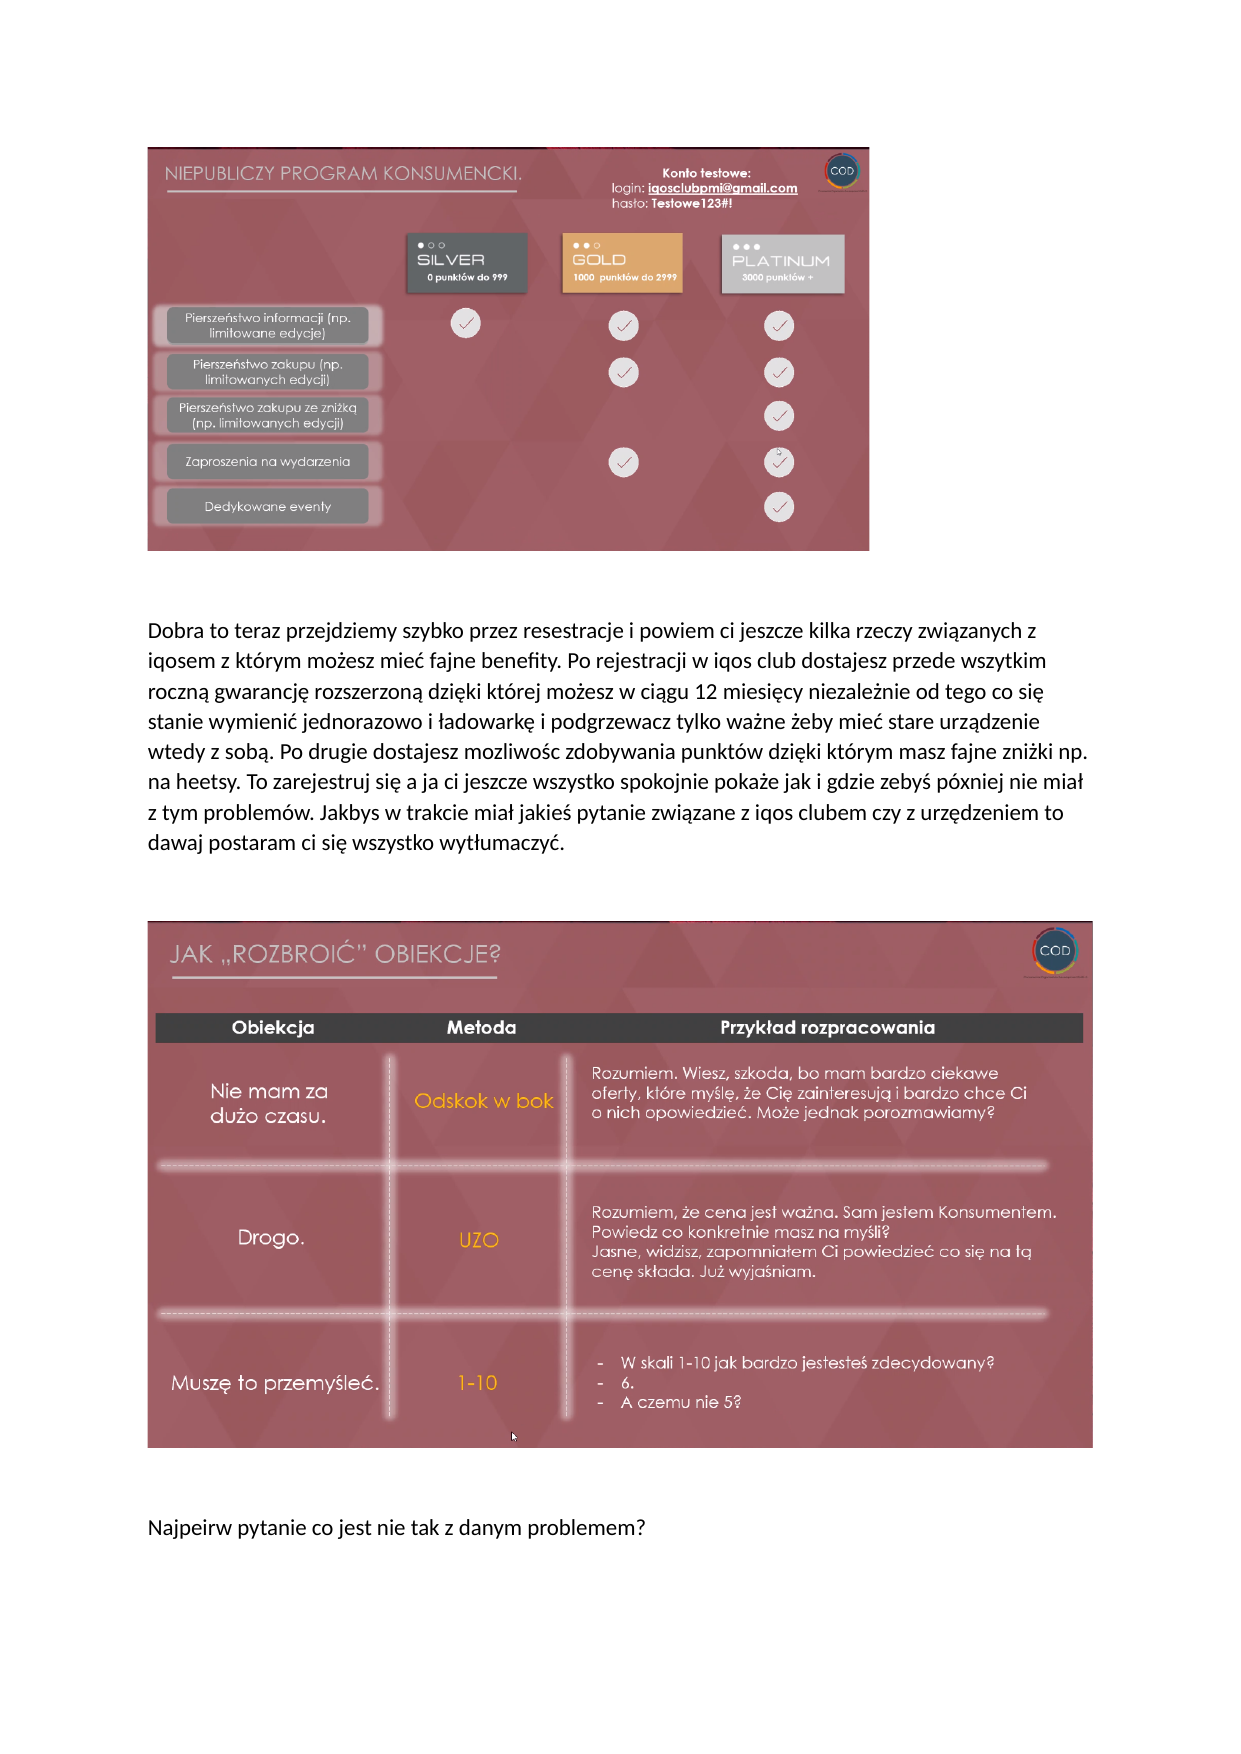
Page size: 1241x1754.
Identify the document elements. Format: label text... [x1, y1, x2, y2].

text Najpeirw pytanie co jest nie tak z danym problemem? [148, 1513, 1093, 1542]
picture [147, 147, 870, 551]
picture [147, 921, 1093, 1448]
text Dobra to teraz przejdziemy szybko przez resestracje i powiem ci jeszcze kilka rzeczy związanych z iqosem z którym możesz mieć fajne benefity. Po rejestracji w iqos club dostajesz przede wszytkim roczną gwarancję rozszerzoną dzięki której możesz w ciągu 12 miesięcy niezależnie od tego co się stanie wymienić jednorazowo i ładowarkę i podgrzewacz tylko ważne żeby mieć stare urządzenie wtedy z sobą. Po drugie dostajesz mozliwośc zdobywania punktów dzięki którym masz fajne zniżki np. na heetsy. To zarejestruj się a ja ci jeszcze wszystko spokojnie pokaże jak i gdzie zebyś póxniej nie miał z tym problemów. Jakbys w trakcie miał jakieś pytanie związane z iqos clubem czy z urzędzeniem to dawaj postaram ci się wszystko wytłumaczyć. [148, 616, 1093, 856]
